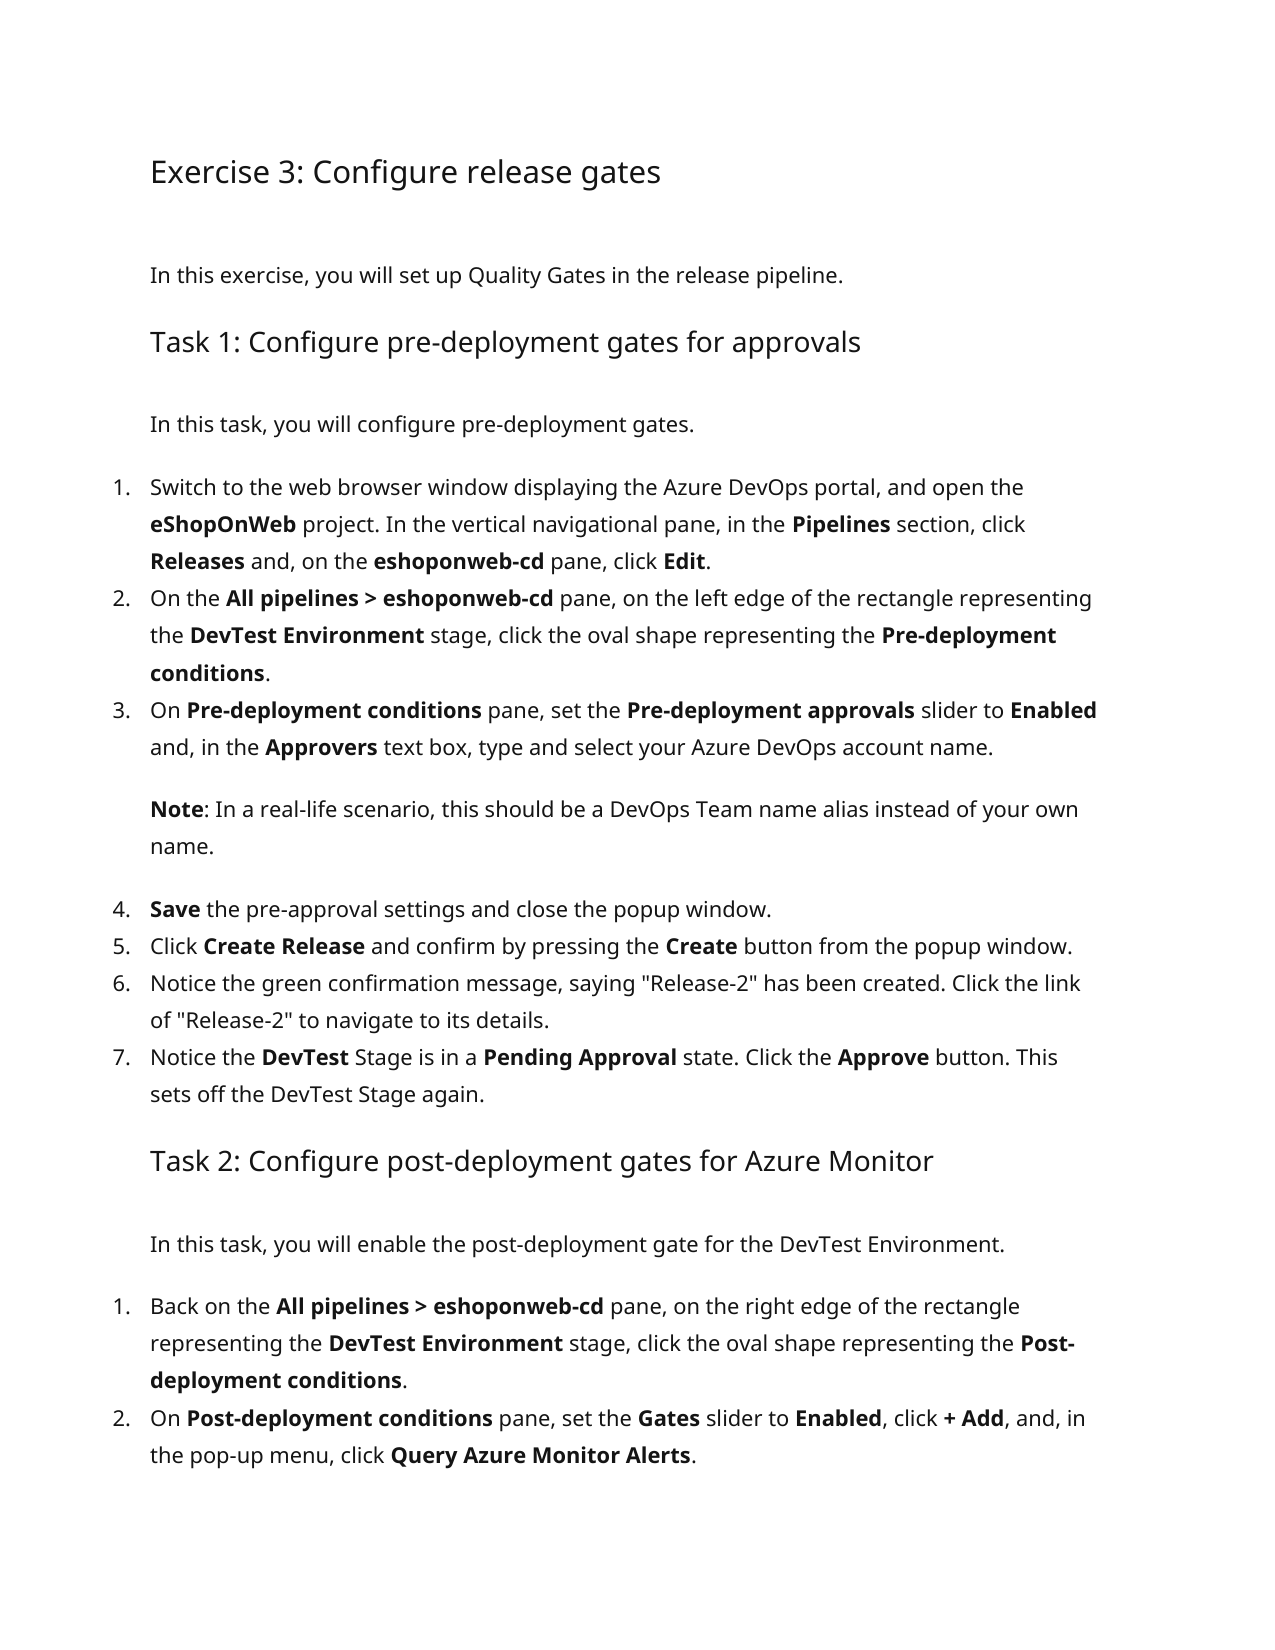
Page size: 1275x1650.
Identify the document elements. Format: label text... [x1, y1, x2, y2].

list On Post-deployment conditions pane, set the Gates slider to Enabled, click + Add, and, in the pop-up menu, click Query Azure Monitor Alerts. [112, 1402, 1100, 1469]
list Notice the DevTest Stage is in a Pending Approval state. Click the Approve button. This sets off the DevTest Stage again. [112, 1042, 1100, 1109]
text In this task, you will configure pre-deployment gates. [150, 409, 1125, 439]
list Back on the All pipelines > eshoponweb-cd pane, on the right edge of the rectangle representing the DevTest Environment stage, click the oval shape representing the Post-deployment conditions. [112, 1291, 1100, 1395]
text In this exercise, you will set up Quality Gates in the release pipeline. [150, 260, 1125, 290]
list On the All pipelines > eshoponweb-cd pane, on the left edge of the rectangle representing the DevTest Environment stage, click the oval shape representing the Pre-deployment conditions. [112, 583, 1100, 687]
list On Pre-deployment conditions pane, set the Pre-deployment approvals slider to Enabled and, in the Approvers text box, type and select your Azure DevOps account name. [112, 695, 1100, 762]
subtitle Task 2: Configure post-deployment gates for Azure Monitor [150, 1142, 1125, 1180]
subtitle Exercise 3: Configure release gates [150, 150, 1125, 193]
list Click Create Release and confirm by pressing the Create button from the popup window. [112, 931, 1100, 961]
list Notice the green confirmation message, saying "Release-2" has been created. Click the link of "Release-2" to navigate to its details. [112, 968, 1100, 1035]
text Note: In a real-life scenario, this should be a DevOps Team name alias instead of your own name. [150, 794, 1100, 861]
list Save the pre-approval settings and close the popup window. [112, 893, 1100, 923]
text In this task, you will enable the post-deployment gate for the DevTest Environment. [150, 1229, 1125, 1258]
subtitle Task 1: Configure pre-deployment gates for approvals [150, 322, 1125, 361]
list Switch to the web browser window displaying the Azure DevOps portal, and open the eShopOnWeb project. In the vertical navigational pane, in the Pipelines section, click Releases and, on the eshoponweb-cd pane, click Edit. [112, 472, 1100, 576]
